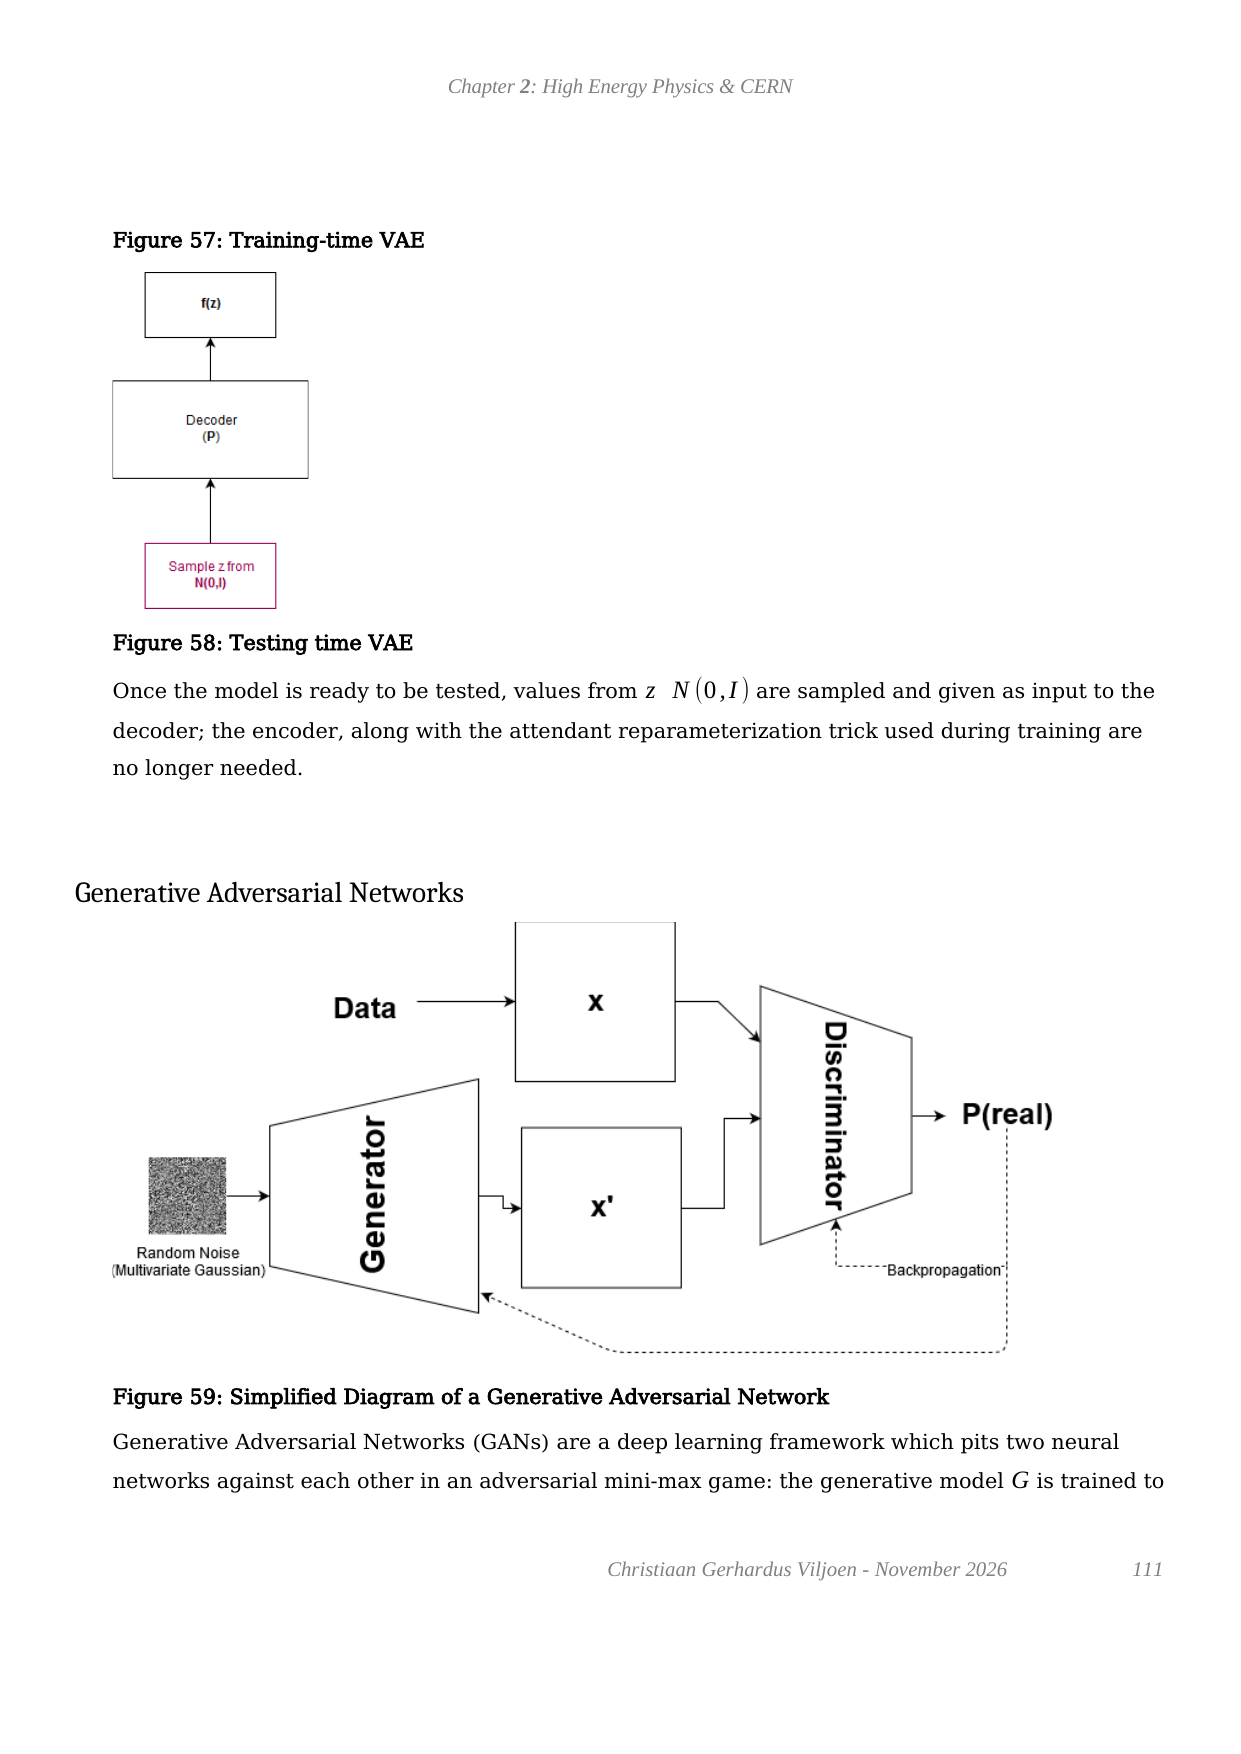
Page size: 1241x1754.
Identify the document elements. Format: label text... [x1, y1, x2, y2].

picture [112, 922, 1053, 1363]
text Once the model is ready to be tested, values from are sampled and given as input to the decoder; the encoder, along with the attendant reparameterization trick used during training are no longer needed. [112, 675, 1165, 780]
subtitle Generative Adversarial Networks [75, 876, 1165, 909]
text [112, 1429, 1165, 1494]
picture [112, 272, 309, 609]
